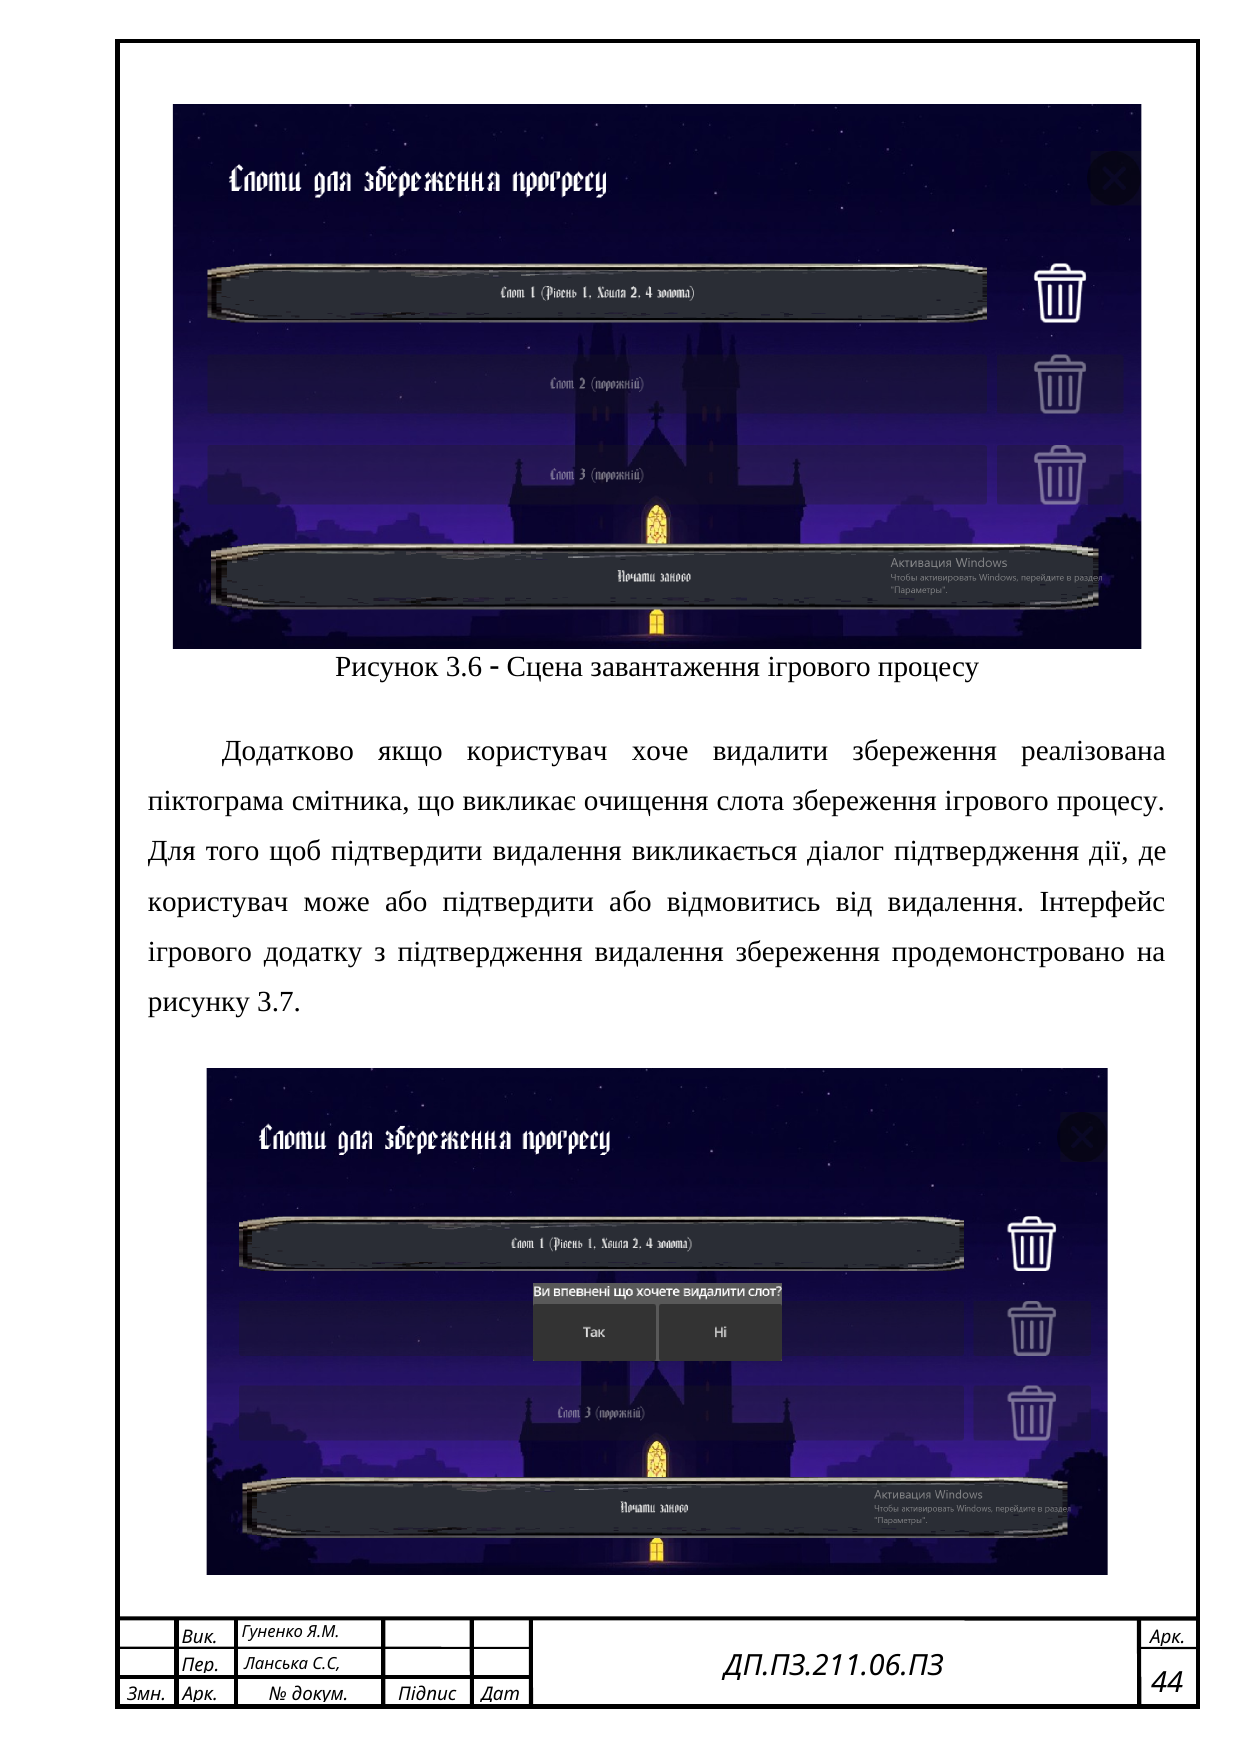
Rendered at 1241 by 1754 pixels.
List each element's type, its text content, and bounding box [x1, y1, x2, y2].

picture [172, 104, 1142, 649]
text Додатково якщо користувач хоче видалити збереження реалізована піктограма смітника, що викликає очищення слота збереження ігрового процесу. Для того щоб підтвердити видалення викликається діалог підтвердження дії, де користувач може або підтвердити або відмовитись від видалення. Інтерфейс ігрового додатку з підтвердження видалення збереження продемонстровано на рисунку 3.7. [148, 733, 1166, 1018]
picture [206, 1068, 1108, 1575]
text Рисунок 3.6 Сцена завантаження ігрового процесу [148, 649, 1166, 682]
